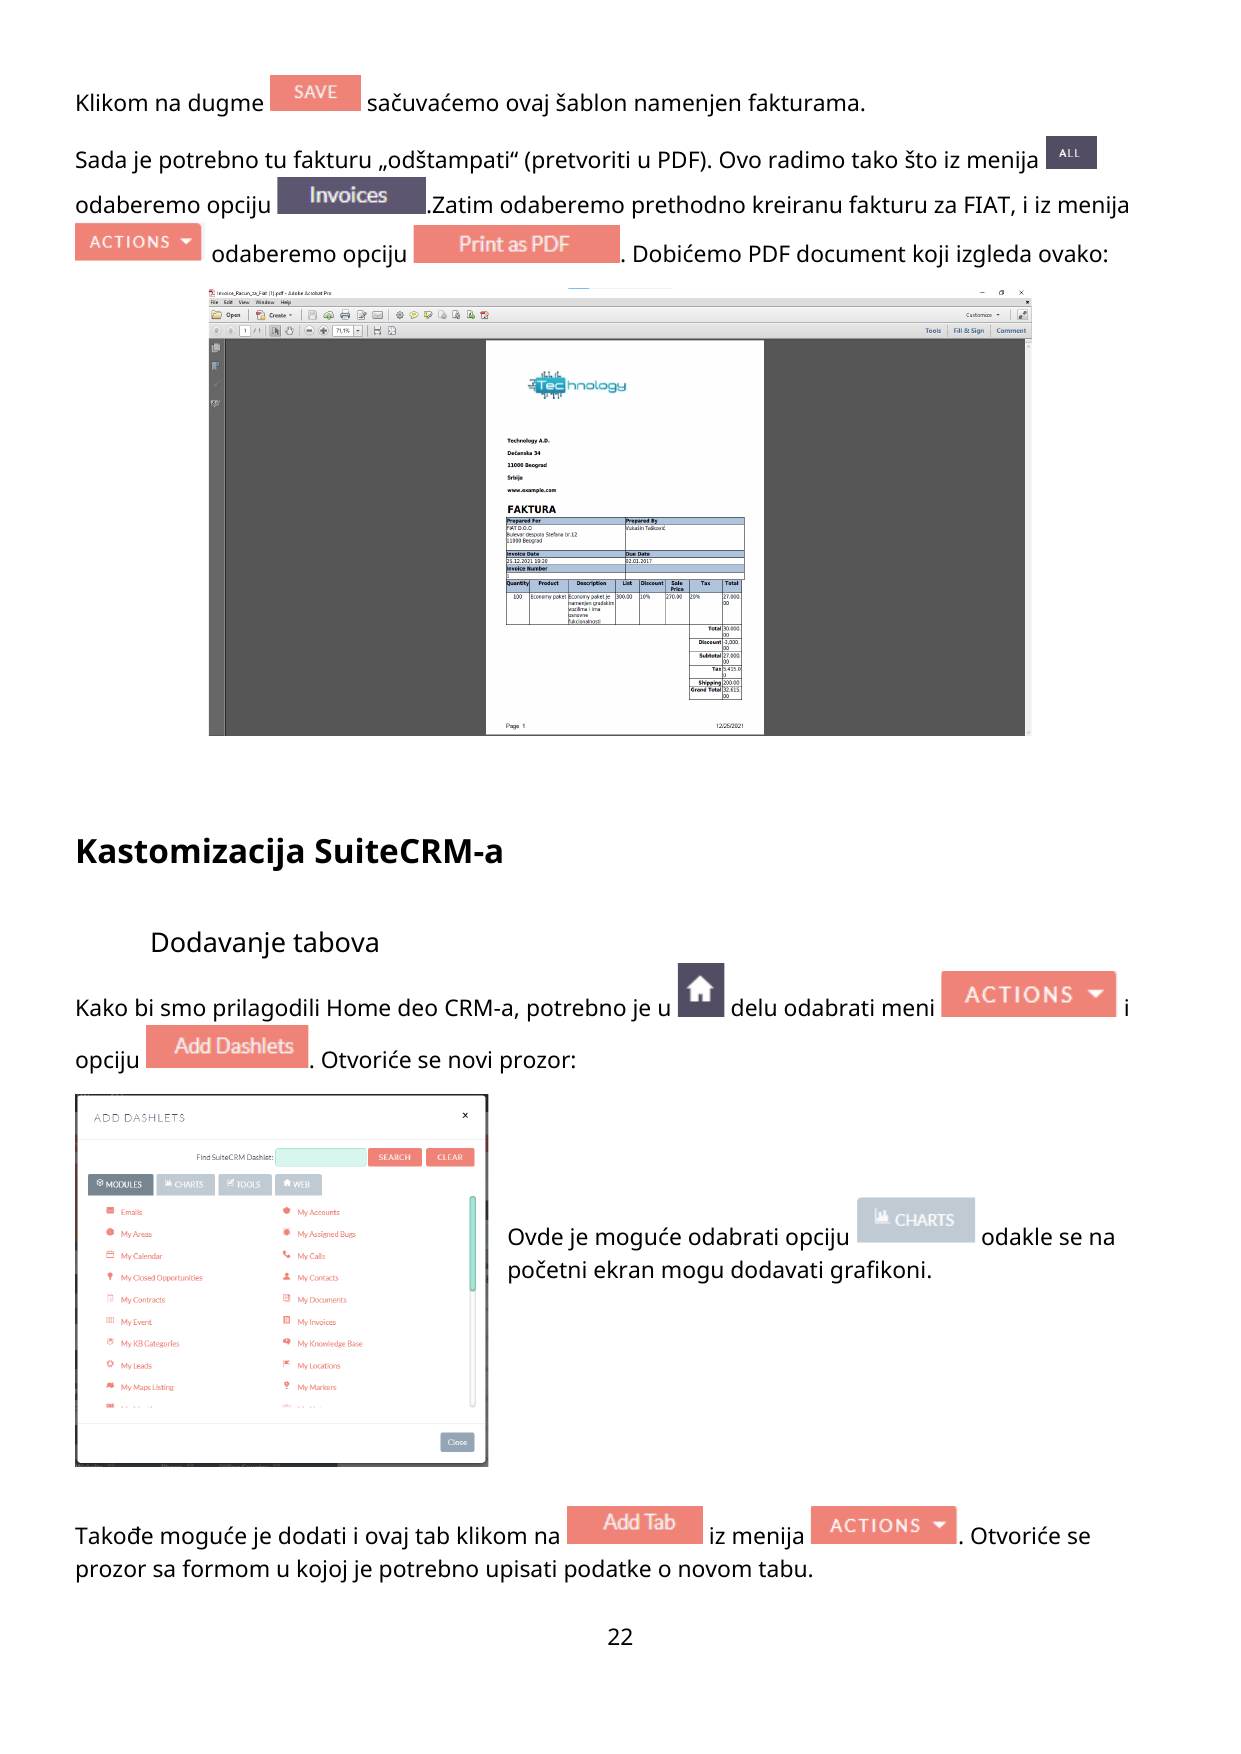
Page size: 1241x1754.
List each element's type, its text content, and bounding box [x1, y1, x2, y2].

picture [810, 1506, 958, 1544]
picture [270, 75, 361, 111]
picture [1046, 136, 1097, 169]
picture [75, 1094, 489, 1467]
picture [856, 1194, 976, 1245]
picture [75, 222, 206, 263]
picture [277, 177, 426, 214]
picture [413, 225, 620, 263]
text Sada je potrebno tu fakturu „odštampati“ (pretvoriti u PDF). Ovo radimo tako što iz menija odaberemo opciju .Zatim odaberemo prethodno kreiranu fakturu za FIAT, i iz menija odaberemo opciju . Dobićemo PDF document koji izgleda ovako: [75, 137, 1165, 270]
text Takođe moguće je dodati i ovaj tab klikom na iz menija . Otvoriće se prozor sa formom u kojoj je potrebno upisati podatke o novom tabu. [75, 1506, 1165, 1584]
text Kako bi smo prilagodili Home deo CRM-a, potrebno je u delu odabrati meni i opciju . Otvoriće se novi prozor: [75, 963, 1165, 1075]
picture [941, 971, 1118, 1017]
text Klikom na dugme sačuvaćemo ovaj šablon namenjen fakturama. [75, 75, 1165, 118]
subtitle Dodavanje tabova [75, 924, 1165, 961]
picture [677, 963, 725, 1017]
text Ovde je moguće odabrati opciju odakle se na početni ekran mogu dodavati grafikoni. [489, 1195, 1165, 1285]
picture [208, 288, 1032, 736]
subtitle Kastomizacija SuiteCRM-a [75, 828, 1165, 873]
picture [146, 1025, 309, 1068]
picture [567, 1506, 703, 1544]
